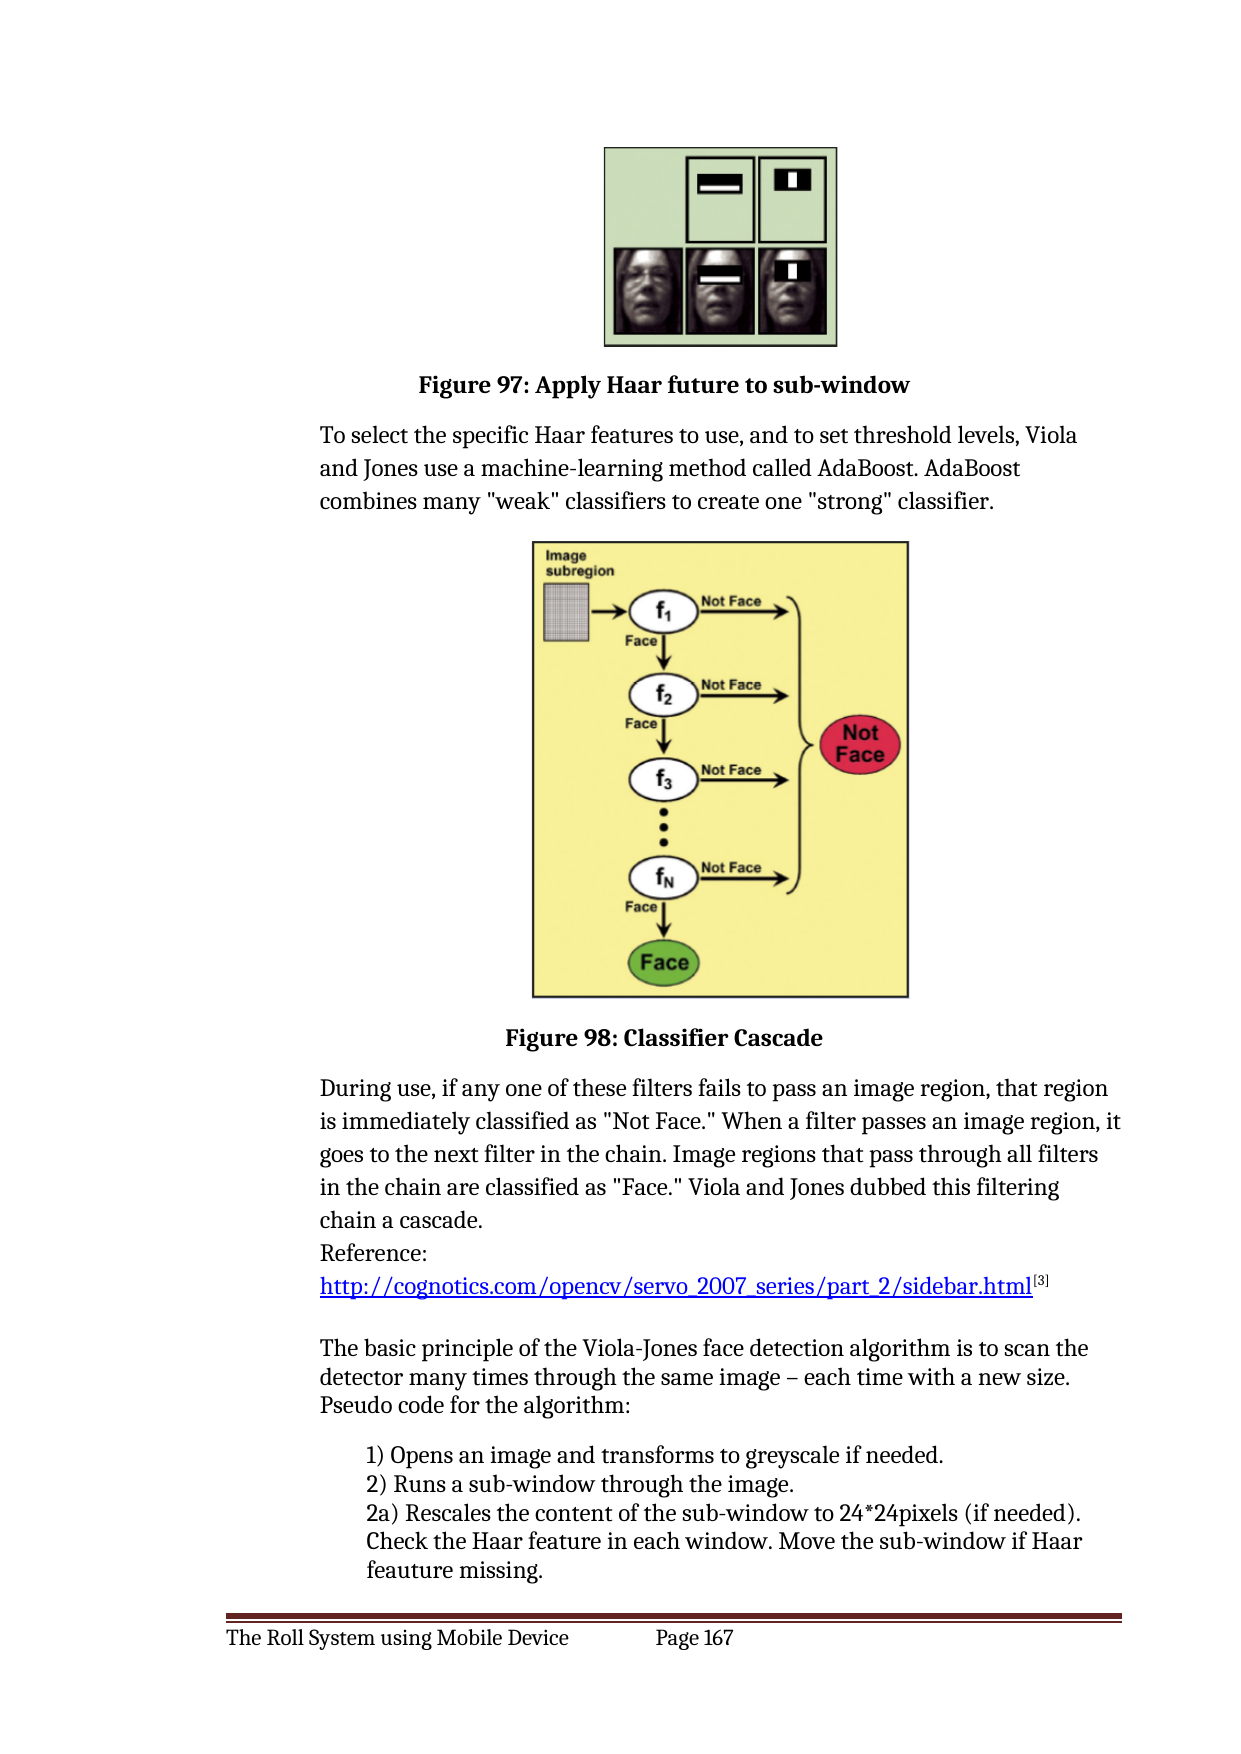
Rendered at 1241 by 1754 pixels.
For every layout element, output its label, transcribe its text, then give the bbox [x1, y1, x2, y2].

text 2) Runs a sub-window through the image. [366, 1470, 1122, 1498]
text During use, if any one of these filters fails to pass an image region, that region is immediately classified as "Not Face." When a filter passes an image region, it goes to the next filter in the chain. Image regions that pass through all filters in the chain are classified as "Face." Viola and Jones dubbed this filtering chain a cascade. [319, 1074, 1122, 1234]
text The basic principle of the Viola-Jones face detection algorithm is to scan the detector many times through the same image – each time with a new size. Pseudo code for the algorithm: [319, 1334, 1122, 1420]
picture [531, 541, 910, 999]
text Figure 98: Classifier Cascade [207, 1024, 1122, 1053]
picture [603, 147, 838, 347]
text Reference: http://cognotics.com/opencv/servo_2007_series/part_2/sidebar.html[3] [319, 1239, 1122, 1301]
text 1) Opens an image and transforms to greyscale if needed. [366, 1441, 1122, 1470]
text Figure 97: Apply Haar future to sub-window [207, 371, 1122, 400]
text 2a) Rescales the content of the sub-window to 24*24pixels (if needed). Check the Haar feature in each window. Move the sub-window if Haar feauture missing. [366, 1498, 1122, 1585]
text To select the specific Haar features to use, and to set threshold levels, Viola and Jones use a machine-learning method called AdaBoost. AdaBoost combines many "weak" classifiers to create one "strong" classifier. [319, 421, 1122, 516]
